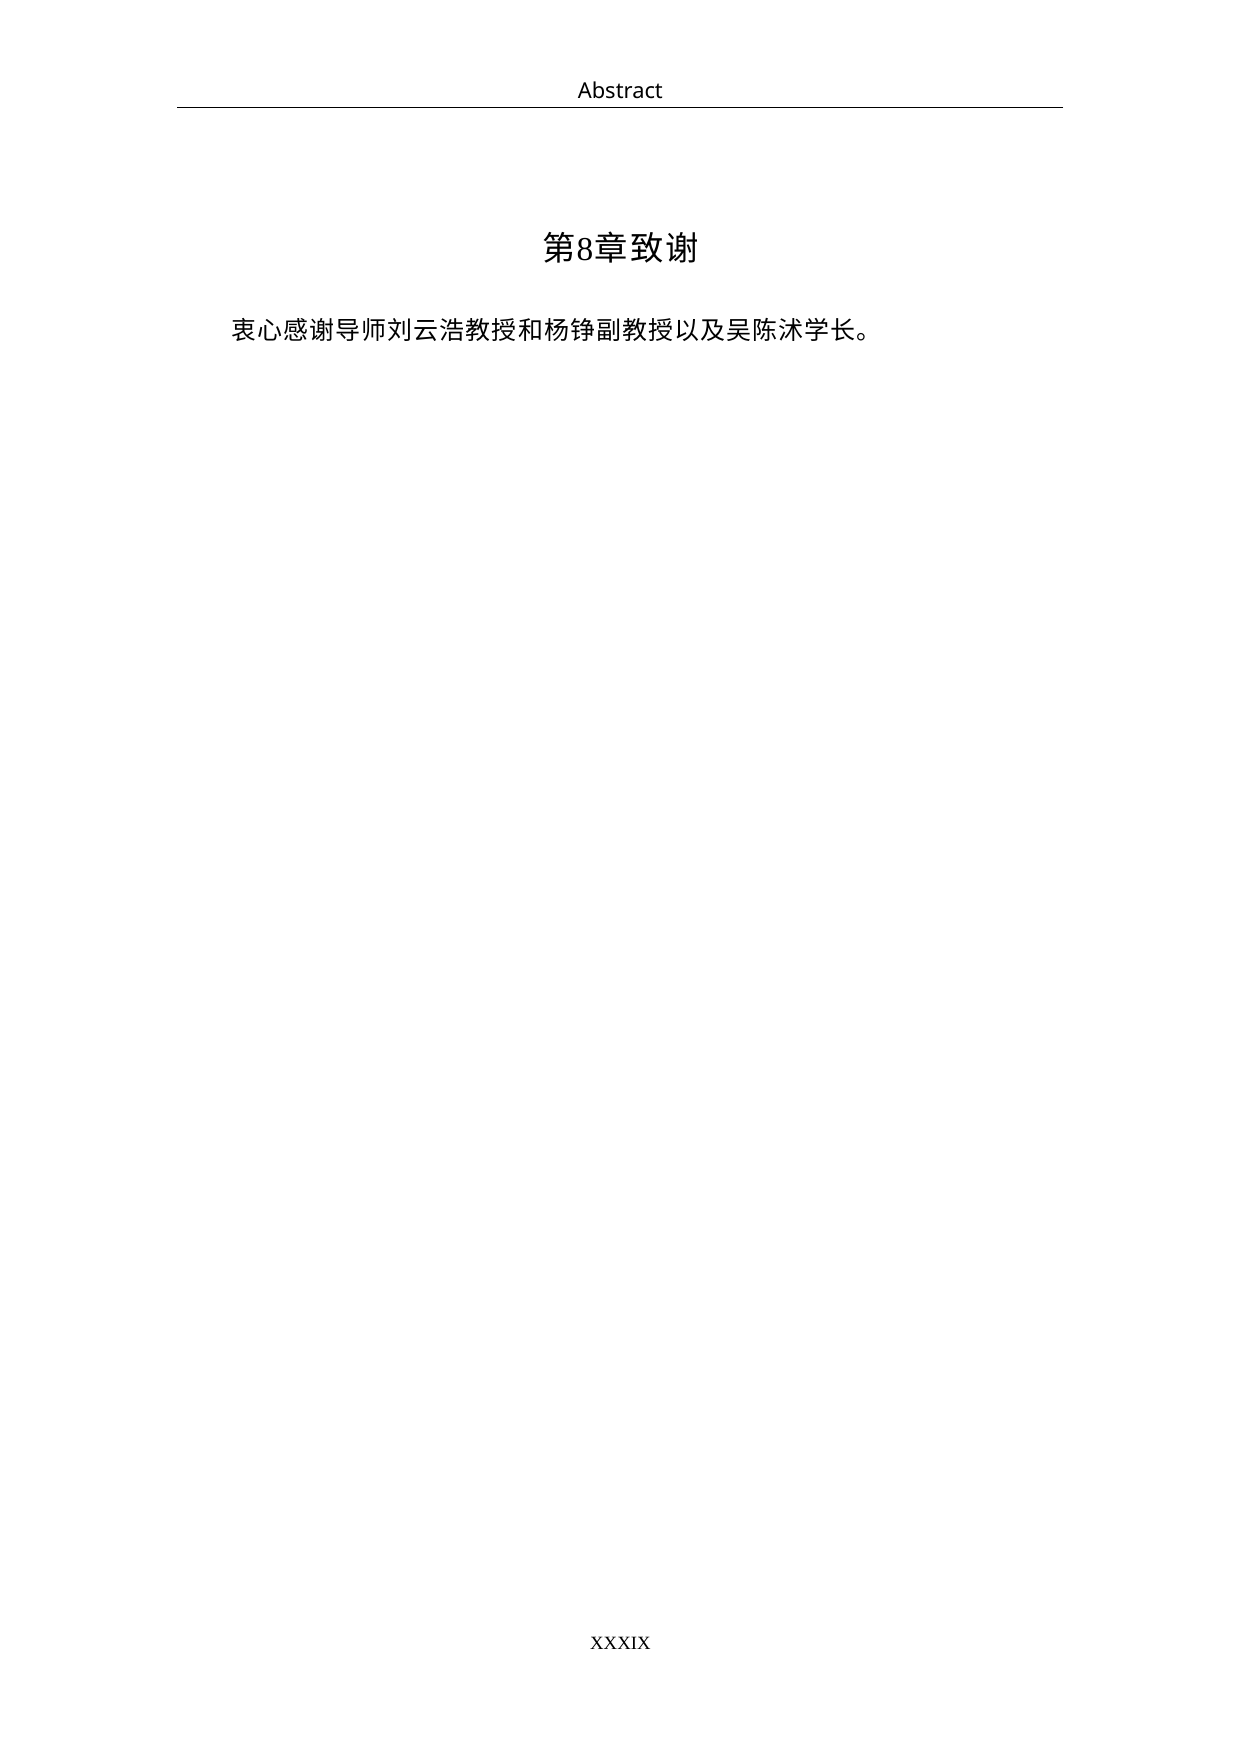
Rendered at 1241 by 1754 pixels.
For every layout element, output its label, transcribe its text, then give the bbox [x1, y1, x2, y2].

subtitle 致谢 [177, 227, 1063, 269]
text 衷心感谢导师刘云浩教授和杨铮副教授以及吴陈沭学长。 [177, 306, 1063, 348]
